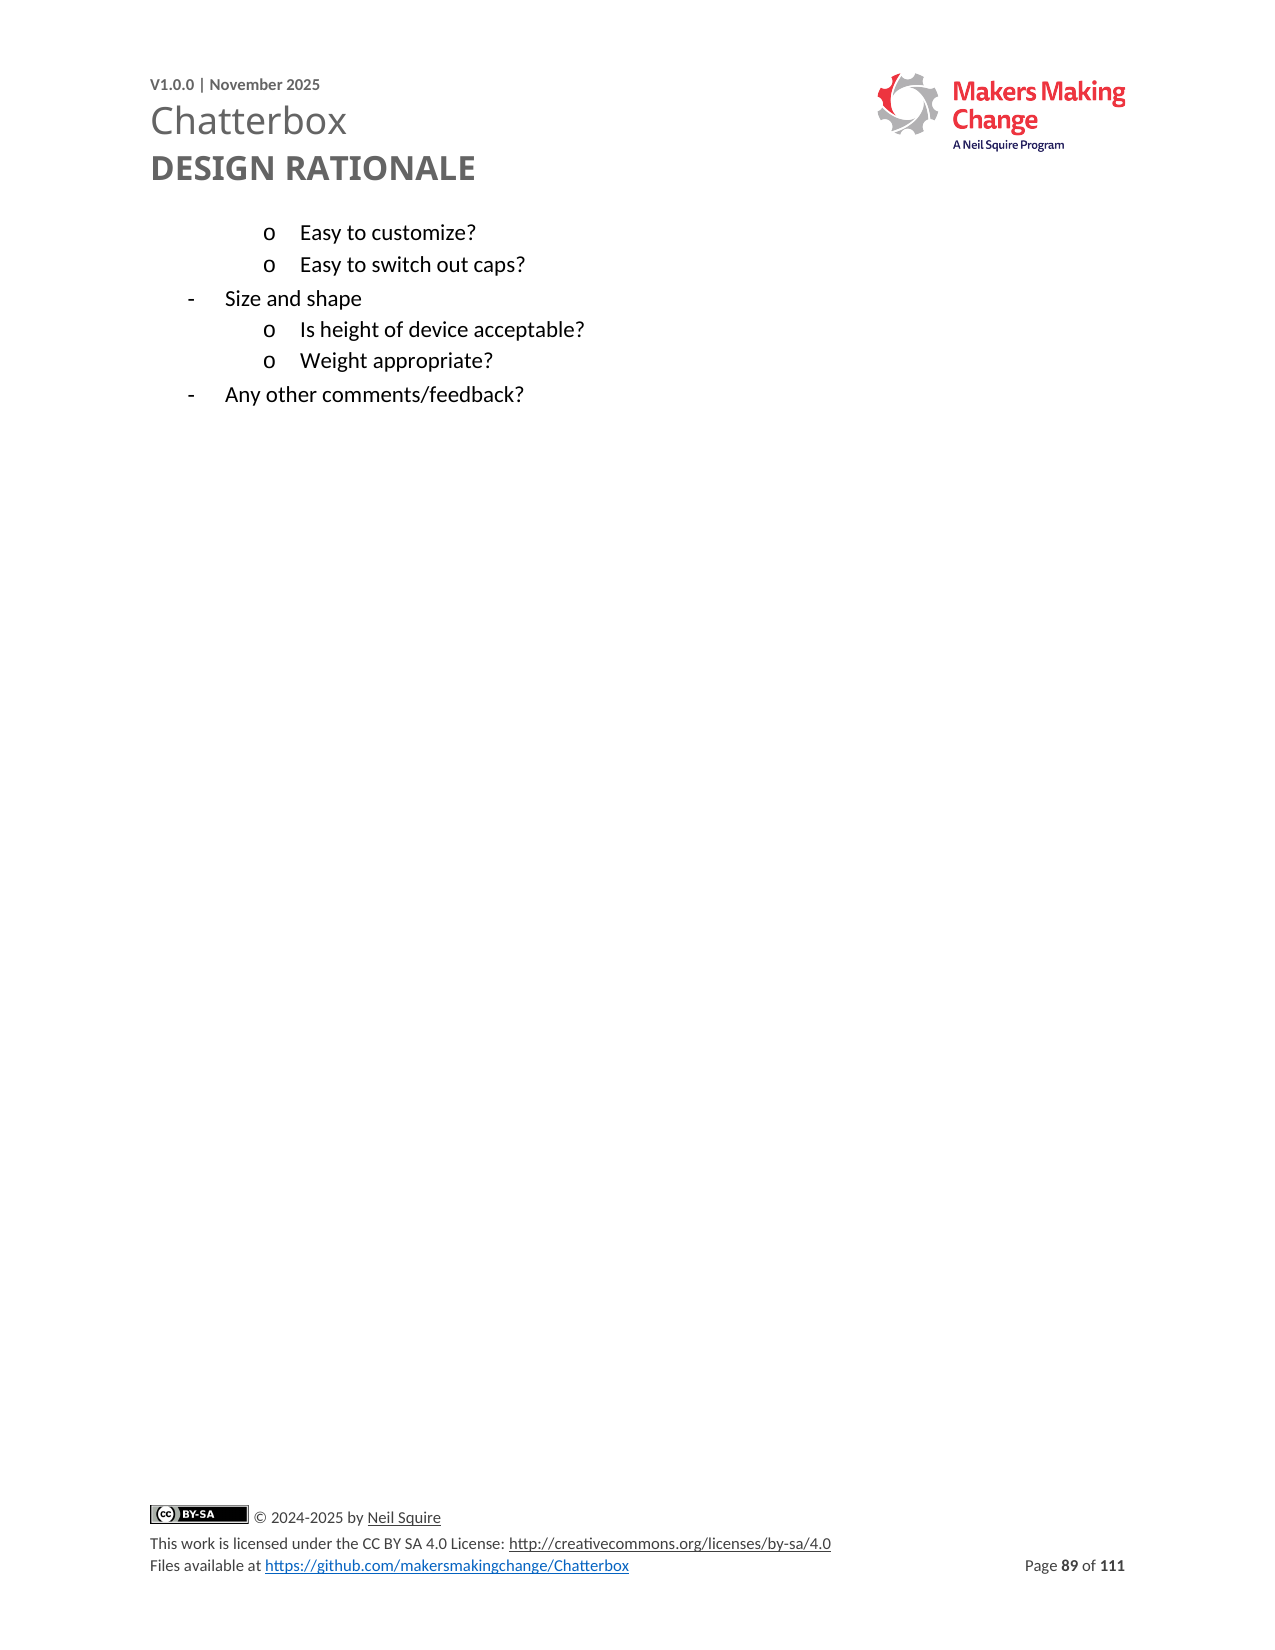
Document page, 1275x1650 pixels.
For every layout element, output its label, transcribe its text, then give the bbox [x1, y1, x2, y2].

list Weight appropriate? [262, 347, 1125, 376]
list Size and shape [187, 281, 1125, 313]
picture [150, 1505, 249, 1524]
list Easy to switch out caps? [262, 250, 1125, 279]
list Is height of device acceptable? [262, 315, 1125, 344]
list Easy to customize? [262, 218, 1125, 248]
picture [877, 73, 1125, 152]
list Any other comments/feedback? [187, 378, 1125, 409]
